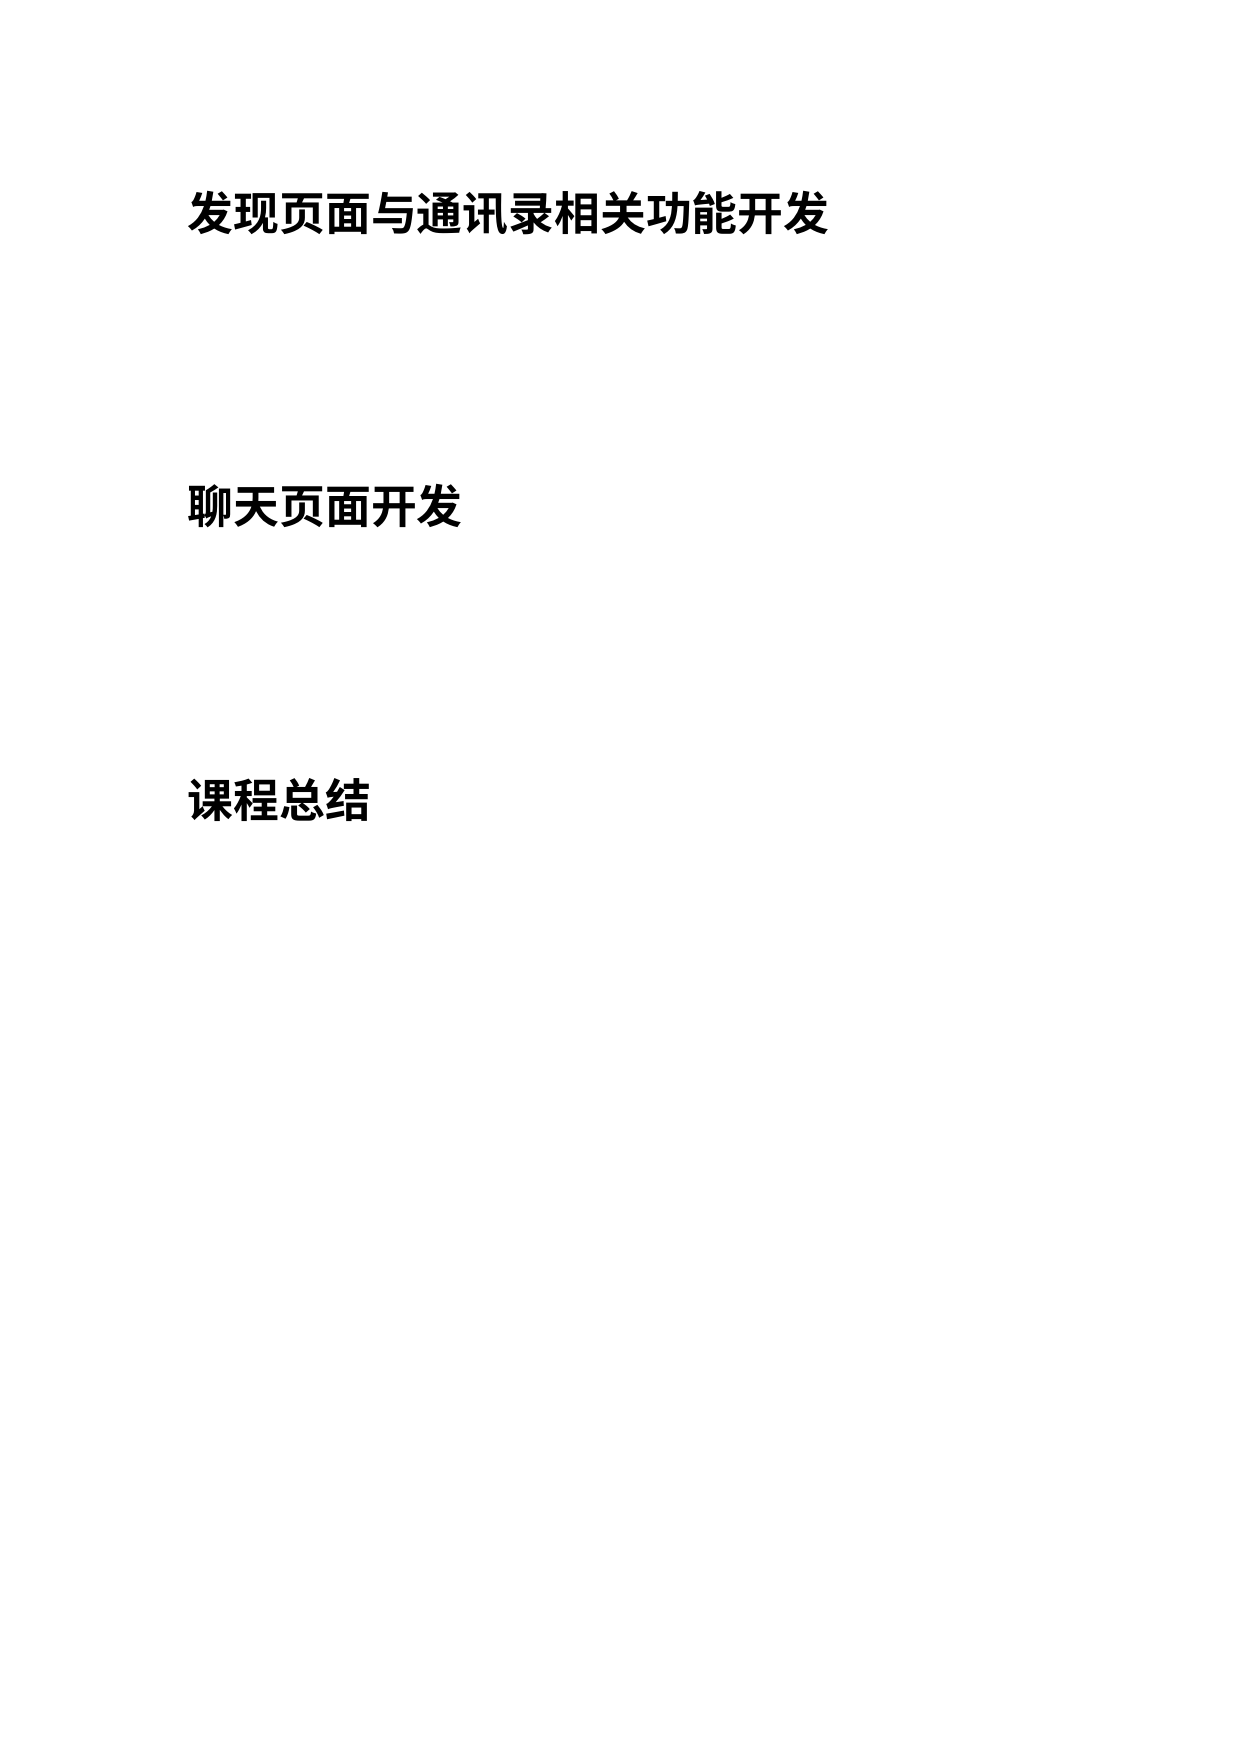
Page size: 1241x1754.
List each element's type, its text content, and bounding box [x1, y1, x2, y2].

subtitle 聊天页面开发 [187, 455, 1053, 553]
subtitle 课程总结 [187, 749, 1053, 846]
subtitle 发现页面与通讯录相关功能开发 [187, 162, 1053, 259]
